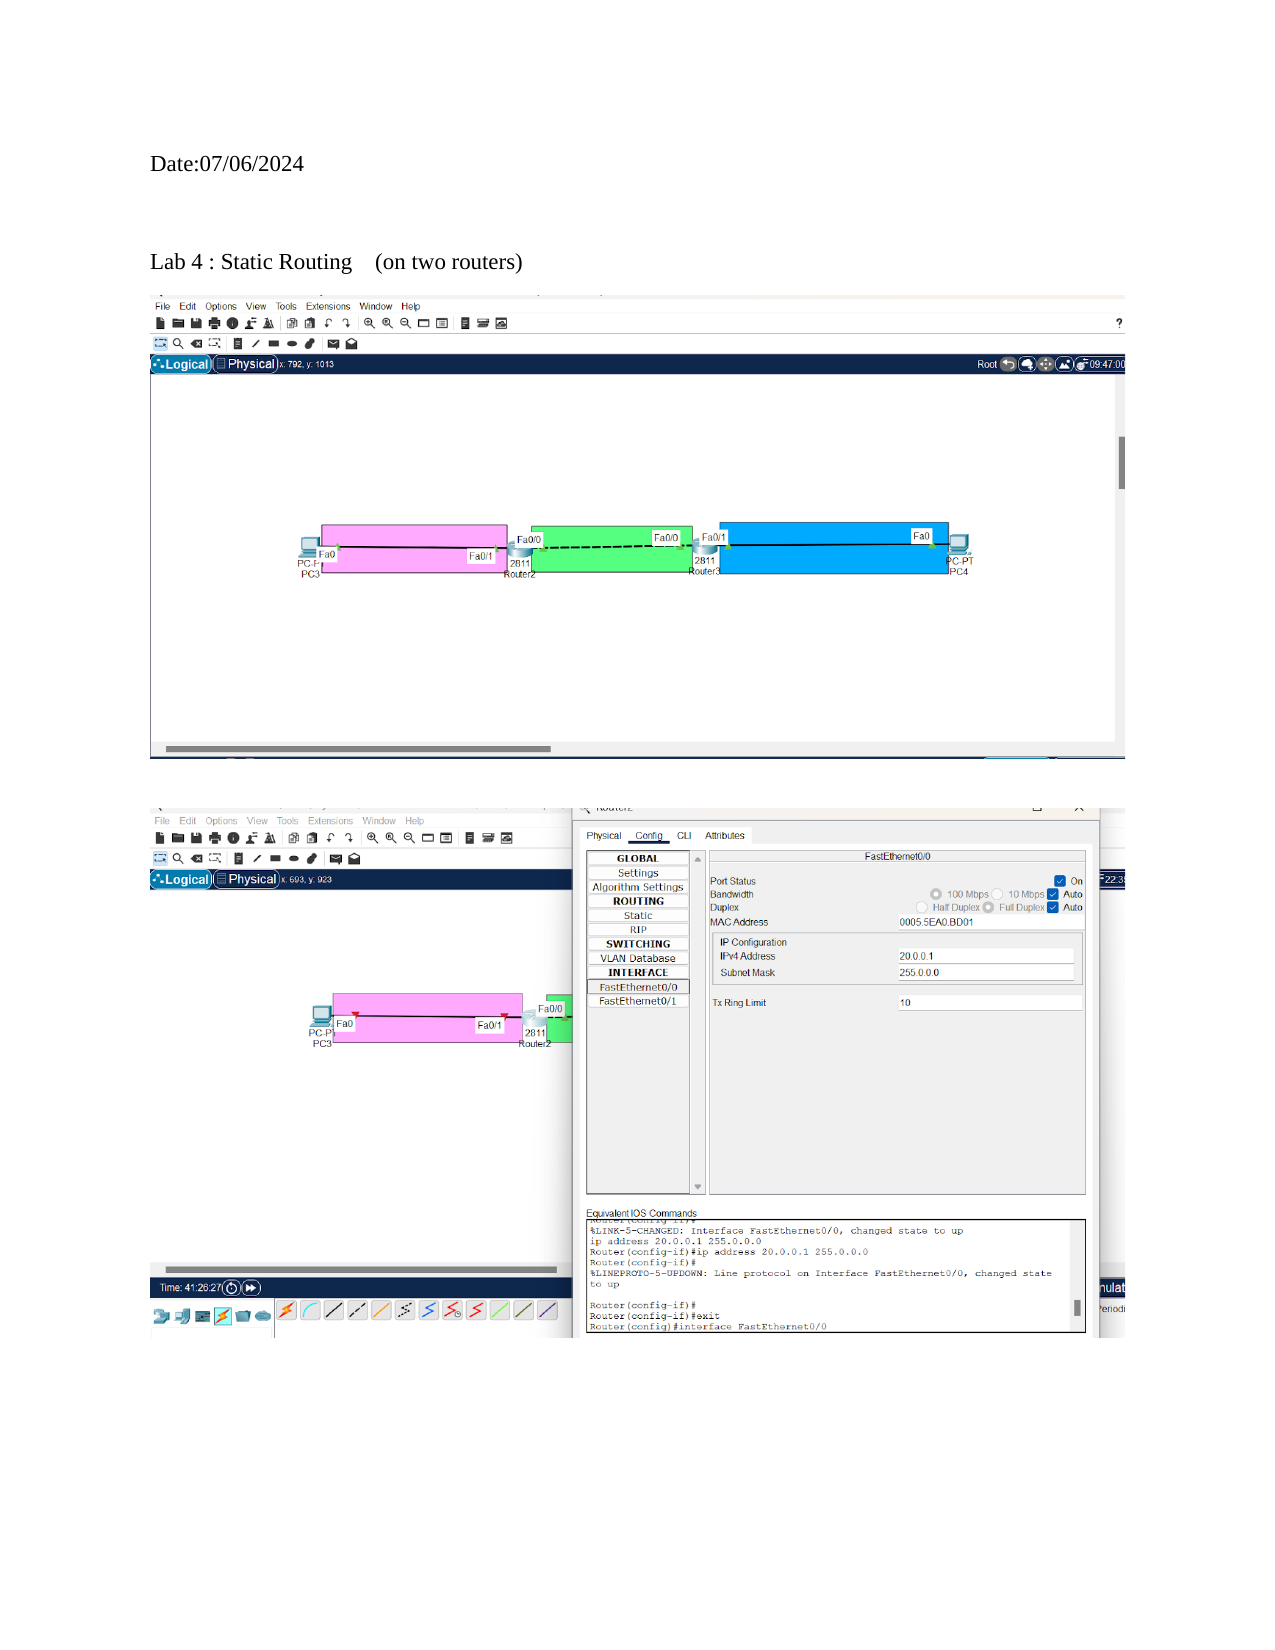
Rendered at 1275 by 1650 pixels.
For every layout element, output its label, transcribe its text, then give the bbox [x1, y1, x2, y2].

picture [150, 295, 1125, 759]
text Date:07/06/2024 [150, 150, 1125, 176]
picture [183, 875, 193, 886]
picture [183, 362, 193, 371]
picture [150, 808, 1125, 1338]
picture [201, 360, 207, 368]
picture [201, 875, 208, 883]
text Lab 4 : Static Routing (on two routers) [150, 248, 1125, 274]
